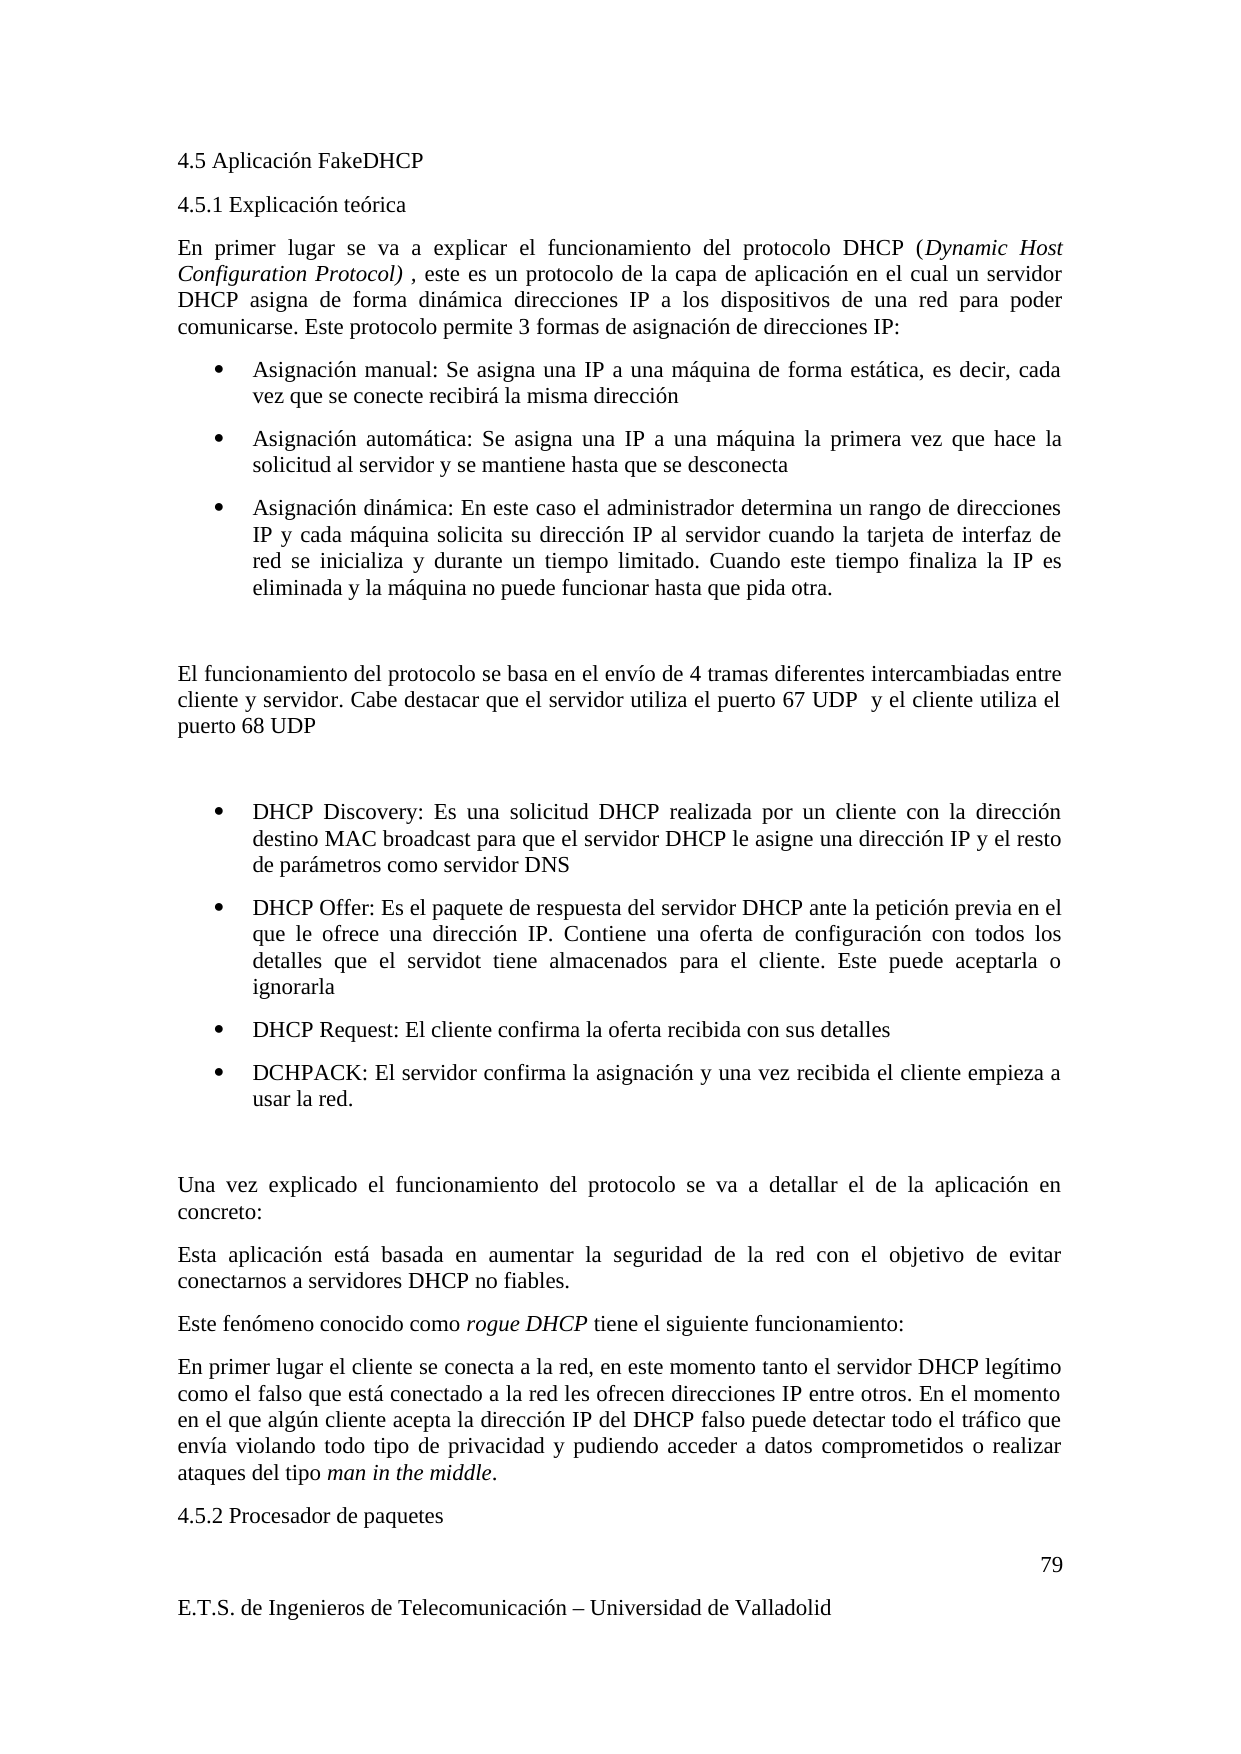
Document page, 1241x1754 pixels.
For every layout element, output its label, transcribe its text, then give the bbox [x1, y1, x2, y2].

list DCHPACK: El servidor confirma la asignación y una vez recibida el cliente empieza a usar la red. [215, 1059, 1063, 1112]
text El funcionamiento del protocolo se basa en el envío de 4 tramas diferentes intercambiadas entre cliente y servidor. Cabe destacar que el servidor utiliza el puerto 67 UDP y el cliente utiliza el puerto 68 UDP [177, 659, 1063, 739]
text 4.5.1 Explicación teórica [177, 191, 1063, 217]
list Asignación automática: Se asigna una IP a una máquina la primera vez que hace la solicitud al servidor y se mantiene hasta que se desconecta [215, 425, 1063, 478]
text 4.5.2 Procesador de paquetes [177, 1502, 1063, 1528]
text En primer lugar se va a explicar el funcionamiento del protocolo DHCP (Dynamic Host Configuration Protocol) , este es un protocolo de la capa de aplicación en el cual un servidor DHCP asigna de forma dinámica direcciones IP a los dispositivos de una red para poder comunicarse. Este protocolo permite 3 formas de asignación de direcciones IP: [177, 234, 1063, 339]
list DHCP Offer: Es el paquete de respuesta del servidor DHCP ante la petición previa en el que le ofrece una dirección IP. Contiene una oferta de configuración con todos los detalles que el servidot tiene almacenados para el cliente. Este puede aceptarla o ignorarla [215, 894, 1063, 999]
list DHCP Request: El cliente confirma la oferta recibida con sus detalles [215, 1016, 1063, 1042]
text 4.5 Aplicación FakeDHCP [177, 148, 1063, 174]
text Esta aplicación está basada en aumentar la seguridad de la red con el objetivo de evitar conectarnos a servidores DHCP no fiables. [177, 1241, 1063, 1294]
text Este fenómeno conocido como rogue DHCP tiene el siguiente funcionamiento: [177, 1310, 1063, 1337]
list Asignación dinámica: En este caso el administrador determina un rango de direcciones IP y cada máquina solicita su dirección IP al servidor cuando la tarjeta de interfaz de red se inicializa y durante un tiempo limitado. Cuando este tiempo finaliza la IP es eliminada y la máquina no puede funcionar hasta que pida otra. [215, 494, 1063, 600]
text Una vez explicado el funcionamiento del protocolo se va a detallar el de la aplicación en concreto: [177, 1172, 1063, 1224]
list Asignación manual: Se asigna una IP a una máquina de forma estática, es decir, cada vez que se conecte recibirá la misma dirección [215, 356, 1063, 408]
text En primer lugar el cliente se conecta a la red, en este momento tanto el servidor DHCP legítimo como el falso que está conectado a la red les ofrecen direcciones IP entre otros. En el momento en el que algún cliente acepta la dirección IP del DHCP falso puede detectar todo el tráfico que envía violando todo tipo de privacidad y pudiendo acceder a datos comprometidos o realizar ataques del tipo man in the middle. [177, 1353, 1063, 1485]
list DHCP Discovery: Es una solicitud DHCP realizada por un cliente con la dirección destino MAC broadcast para que el servidor DHCP le asigne una dirección IP y el resto de parámetros como servidor DNS [215, 798, 1063, 877]
